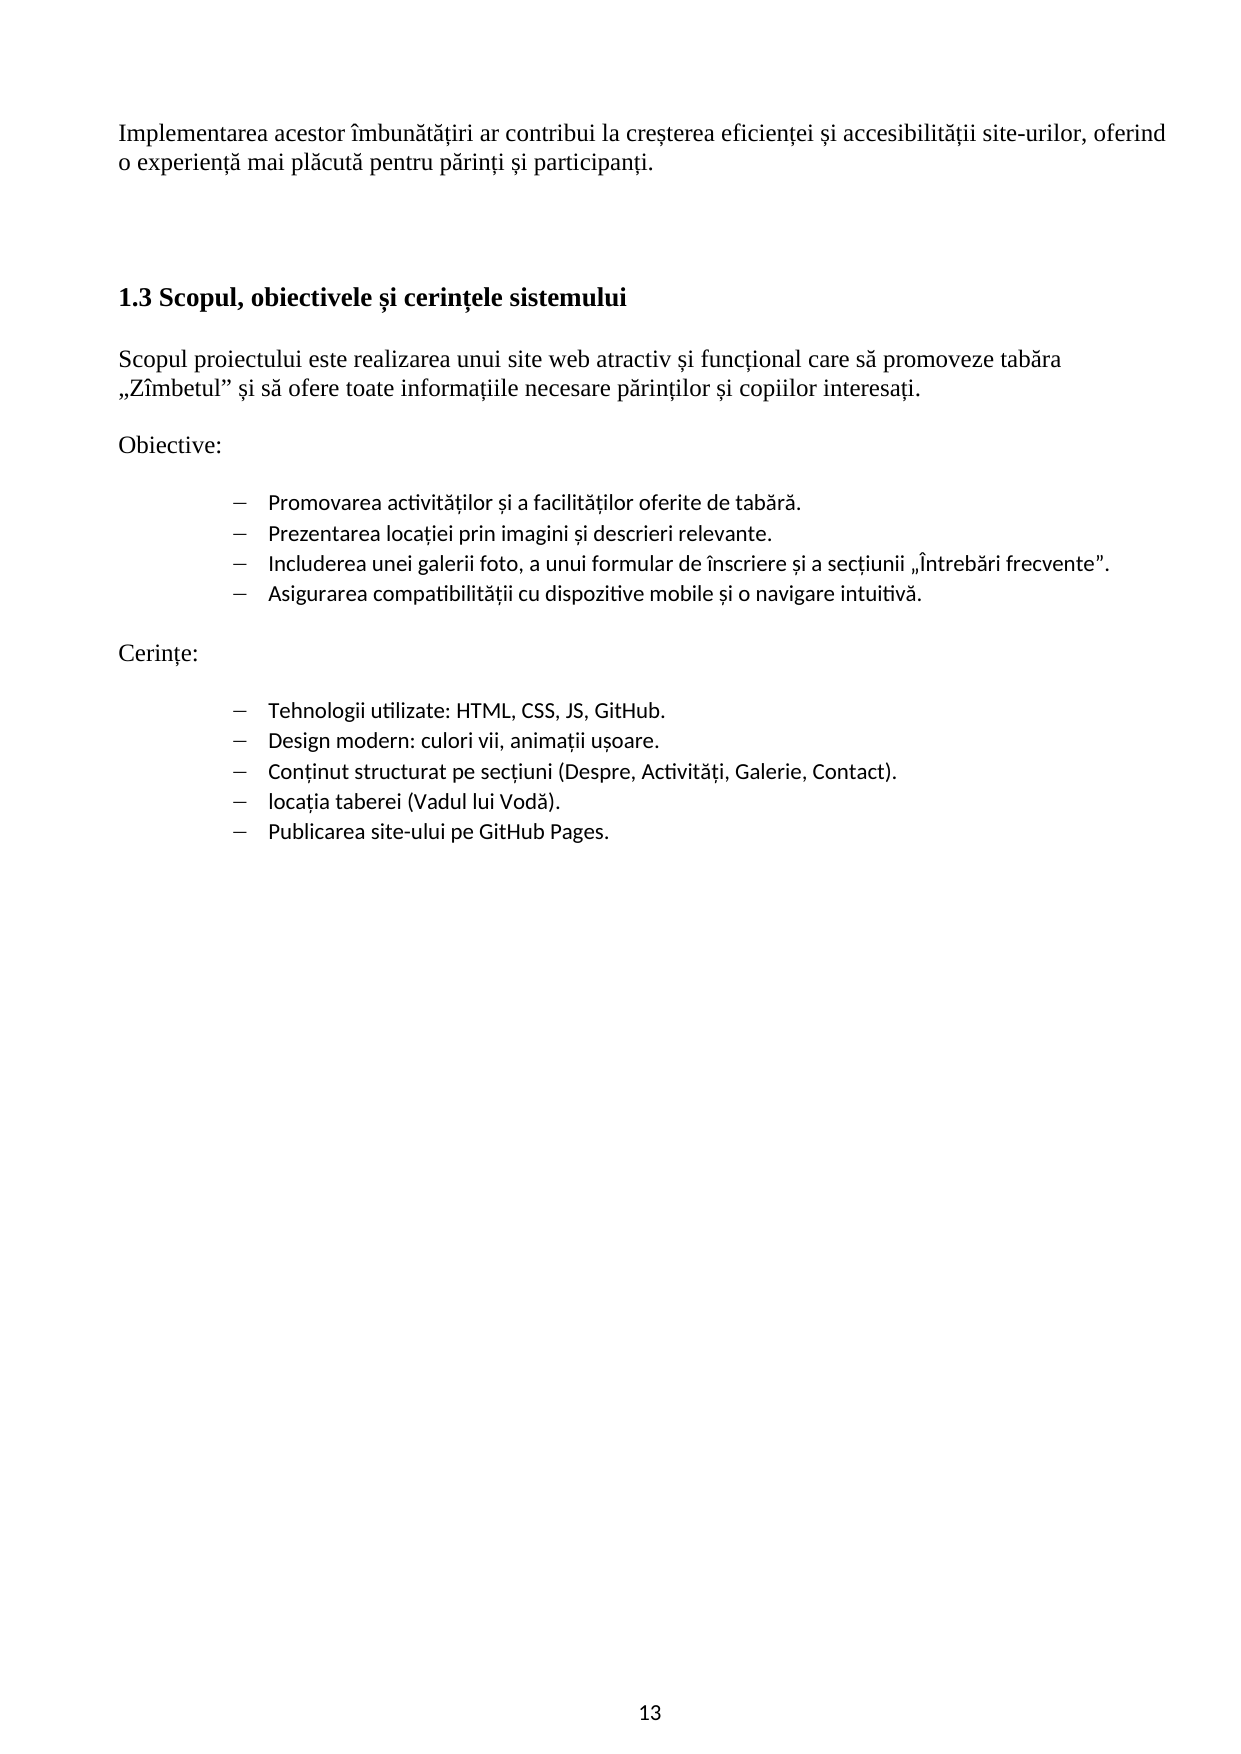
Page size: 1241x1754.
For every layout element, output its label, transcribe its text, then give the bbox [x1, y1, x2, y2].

list Asigurarea compatibilității cu dispozitive mobile și o navigare intuitivă. [231, 579, 1181, 607]
list locația taberei (Vadul lui Vodă). [231, 787, 1181, 815]
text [118, 118, 1181, 176]
subtitle Scopul, obiectivele și cerințele sistemului [118, 281, 1181, 312]
list Conținut structurat pe secțiuni (Despre, Activități, Galerie, Contact). [231, 757, 1181, 785]
text Cerințe: [118, 638, 1181, 667]
list Includerea unei galerii foto, a unui formular de înscriere și a secțiunii „Întrebări frecvente”. [231, 549, 1181, 577]
list Tehnologii utilizate: HTML, CSS, JS, GitHub. [231, 696, 1181, 724]
text Obiective: [118, 431, 1181, 459]
list Promovarea activităților și a facilităților oferite de tabără. [231, 488, 1181, 517]
list Design modern: culori vii, animații ușoare. [231, 727, 1181, 755]
text Scopul proiectului este realizarea unui site web atractiv și funcțional care să promoveze tabăra „Zîmbetul” și să ofere toate informațiile necesare părinților și copiilor interesați. [118, 344, 1181, 401]
list Prezentarea locației prin imagini și descrieri relevante. [231, 519, 1181, 547]
list Publicarea site-ului pe GitHub Pages. [231, 817, 1181, 845]
